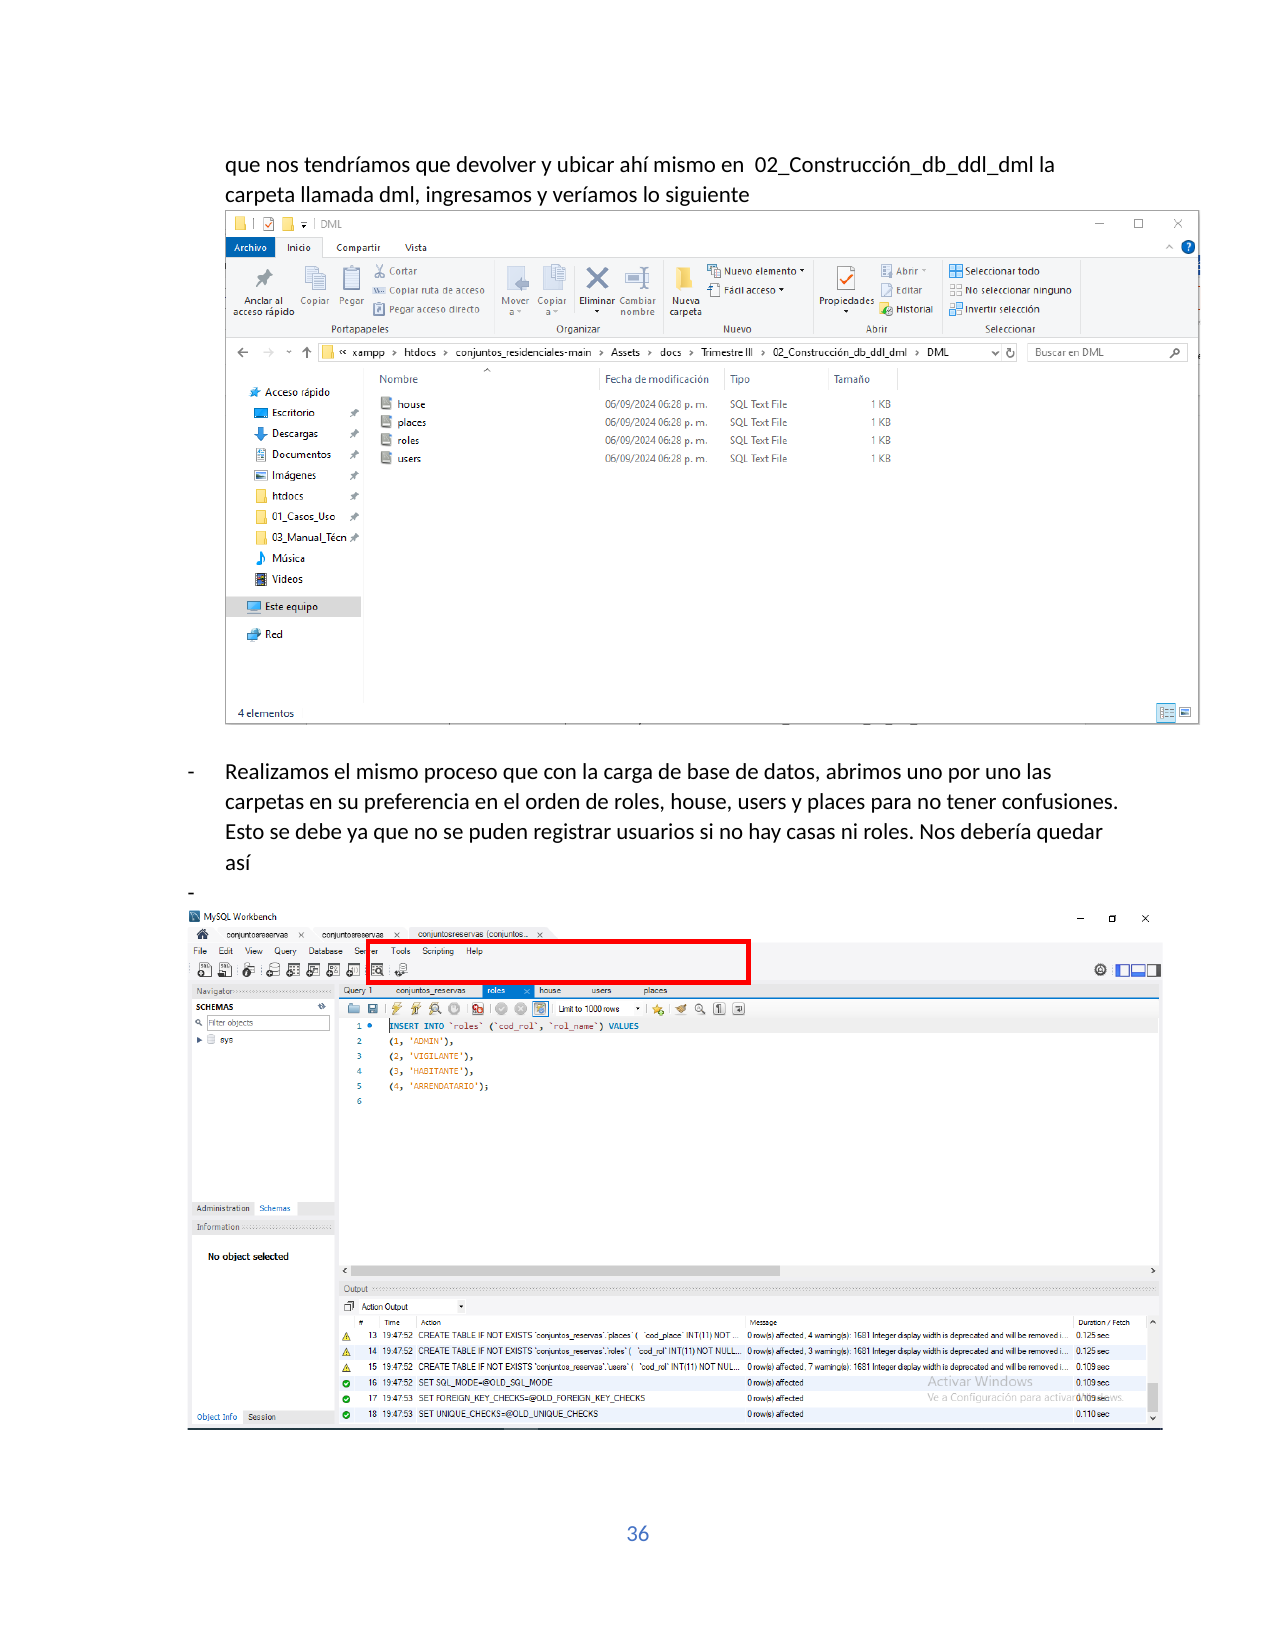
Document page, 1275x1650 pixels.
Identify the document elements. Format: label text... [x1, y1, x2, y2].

list Realizamos el mismo proceso que con la carga de base de datos, abrimos uno por uno las carpetas en su preferencia en el orden de roles, house, users y places para no tener confusiones. Esto se debe ya que no se puden registrar usuarios si no hay casas ni roles. Nos debería quedar así [187, 757, 1125, 876]
picture [225, 210, 1200, 725]
picture [187, 908, 1163, 1430]
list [187, 150, 1125, 208]
